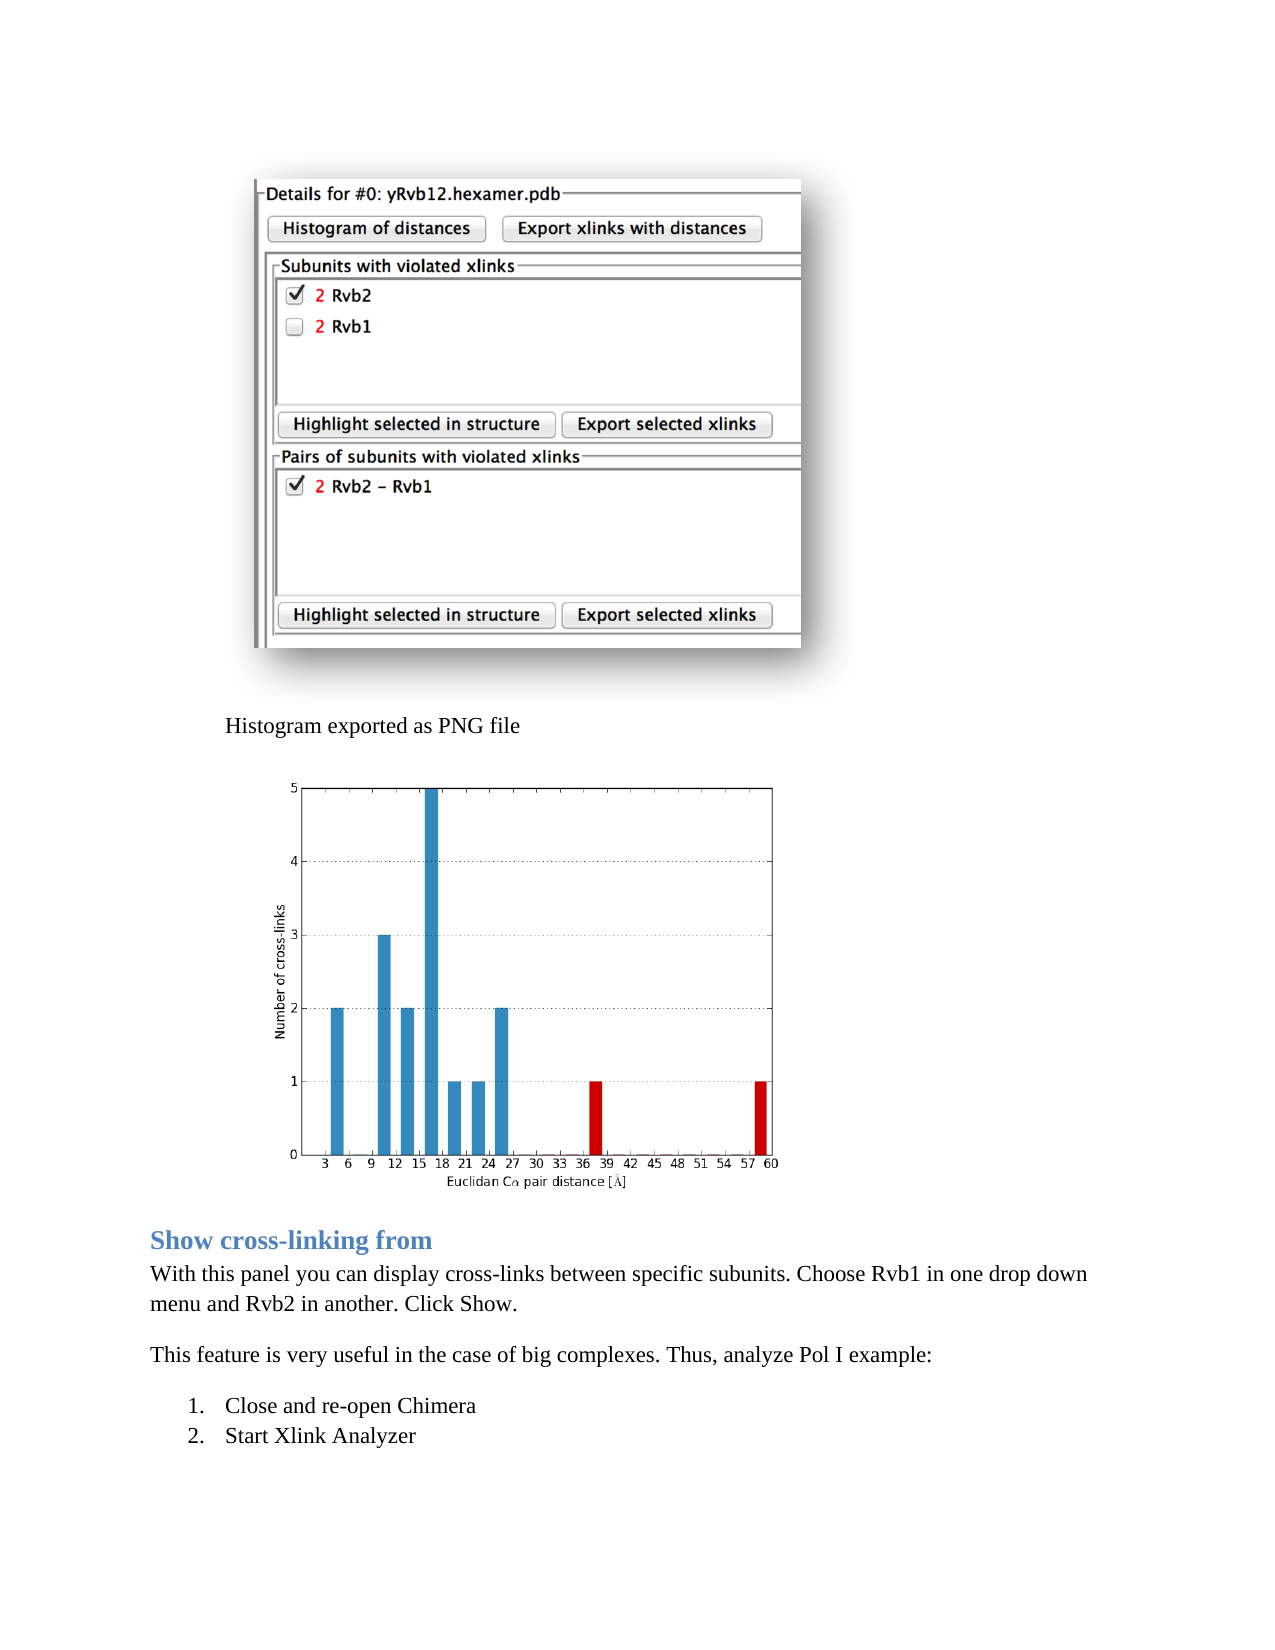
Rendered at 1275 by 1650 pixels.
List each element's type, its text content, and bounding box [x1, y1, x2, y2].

picture [225, 742, 832, 1200]
subtitle Show cross-linking from [150, 1224, 1125, 1256]
text With this panel you can display cross-links between specific subunits. Choose Rvb1 in one drop down menu and Rvb2 in another. Click Show. [150, 1260, 1125, 1317]
text This feature is very useful in the case of big complexes. Thus, analyze Pol I example: [150, 1341, 1125, 1368]
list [187, 150, 1125, 1200]
list Start Xlink Analyzer [187, 1423, 1125, 1449]
picture [254, 179, 801, 648]
list Close and re-open Chimera [187, 1392, 1125, 1419]
